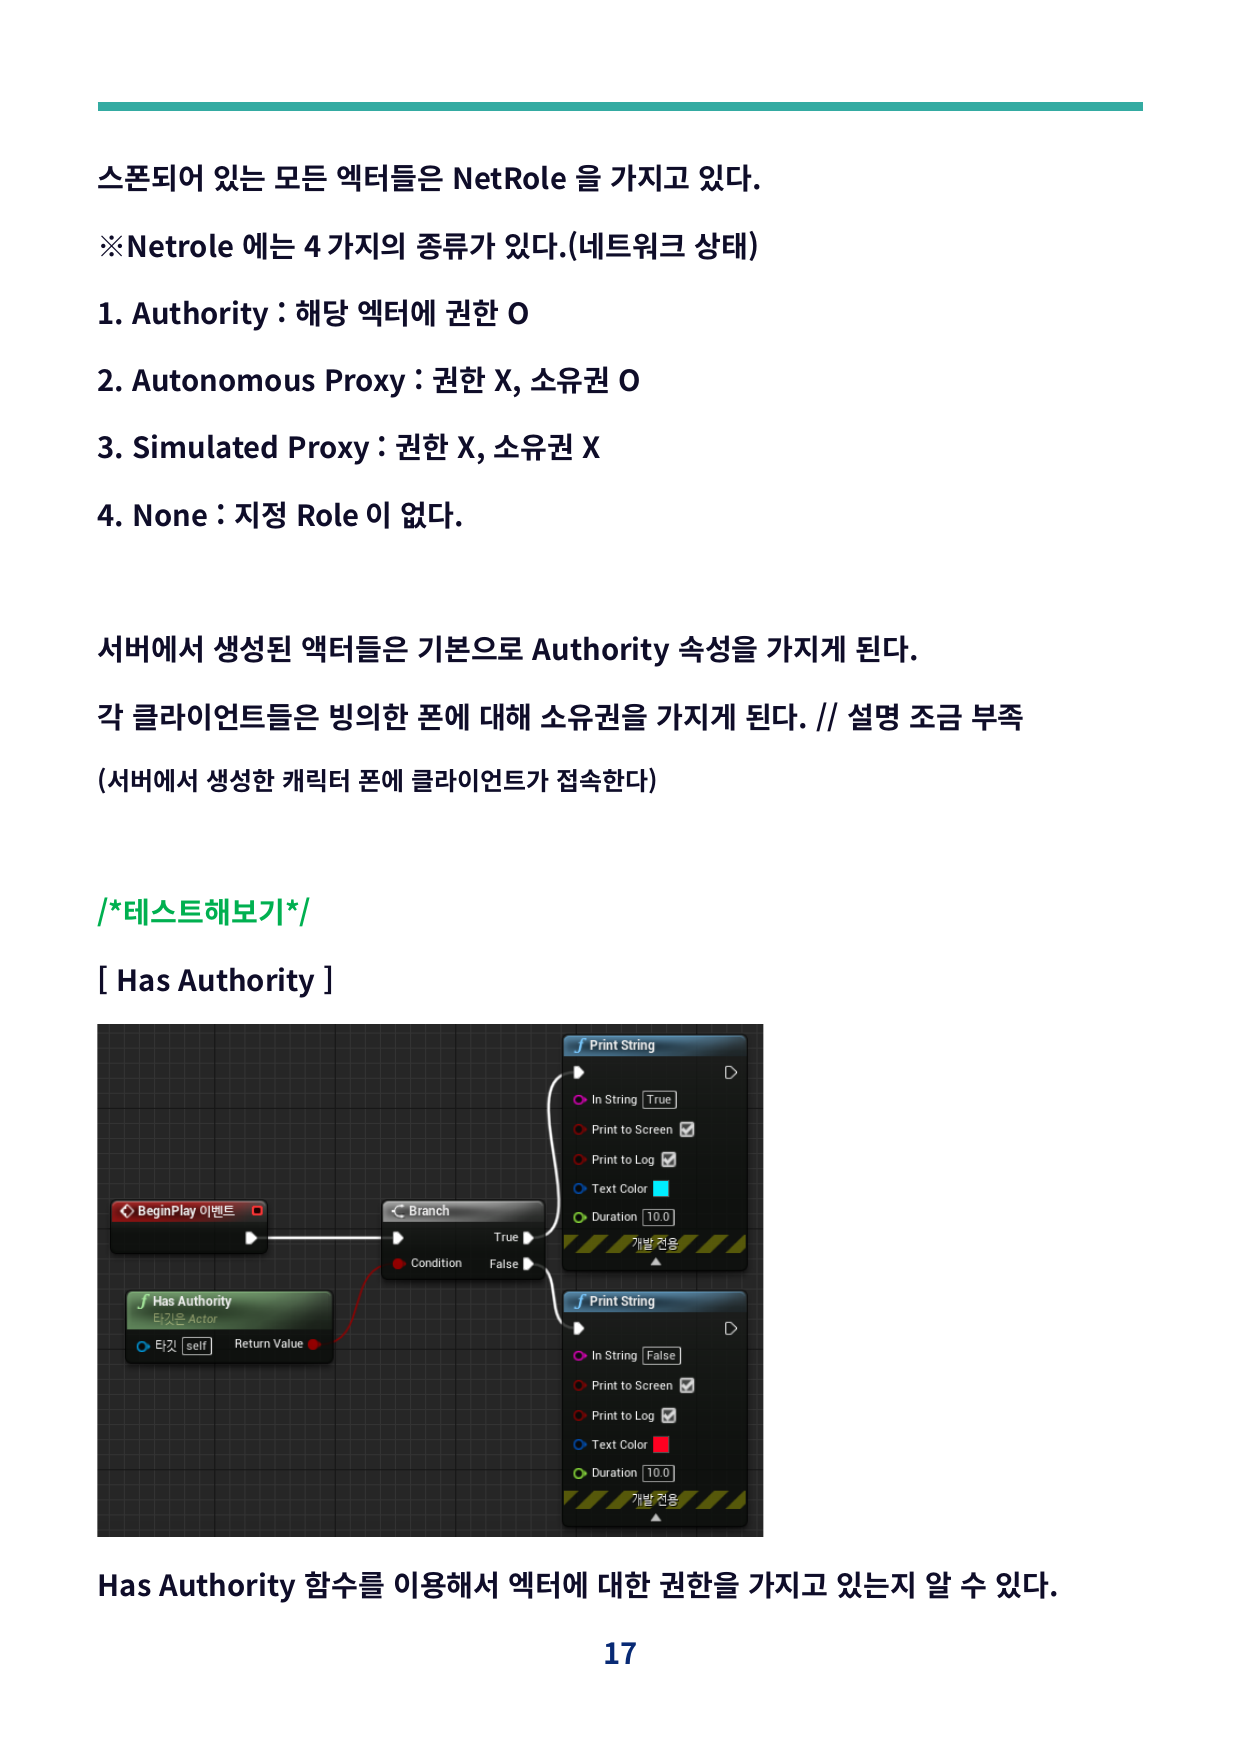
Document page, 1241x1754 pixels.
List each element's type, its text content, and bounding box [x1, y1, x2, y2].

subtitle 3. Simulated Proxy : 권한 X, 소유권 X [97, 425, 1143, 467]
picture [97, 1024, 764, 1537]
subtitle 서버에서 생성된 액터들은 기본으로 Authority 속성을 가지게 된다. [97, 627, 1143, 669]
subtitle (서버에서 생성한 캐릭터 폰에 클라이언트가 접속한다) [97, 762, 1143, 798]
subtitle 4. None : 지정 Role이 없다. [97, 492, 1143, 535]
subtitle 각 클라이언트들은 빙의한 폰에 대해 소유권을 가지게 된다. // 설명 조금 부족 [97, 694, 1143, 737]
subtitle 1. Authority : 해당 엑터에 권한 O [97, 291, 1143, 333]
subtitle ※Netrole 에는 4가지의 종류가 있다.(네트워크 상태) [97, 223, 1143, 266]
subtitle [ Has Authority ] [97, 957, 1143, 1000]
subtitle Has Authority 함수를 이용해서 엑터에 대한 권한을 가지고 있는지 알 수 있다. [97, 1562, 1143, 1604]
subtitle 스폰되어 있는 모든 엑터들은 NetRole 을 가지고 있다. [97, 156, 1143, 198]
subtitle 2. Autonomous Proxy : 권한 X, 소유권 O [97, 358, 1143, 400]
subtitle /*테스트해보기*/ [97, 890, 1143, 932]
